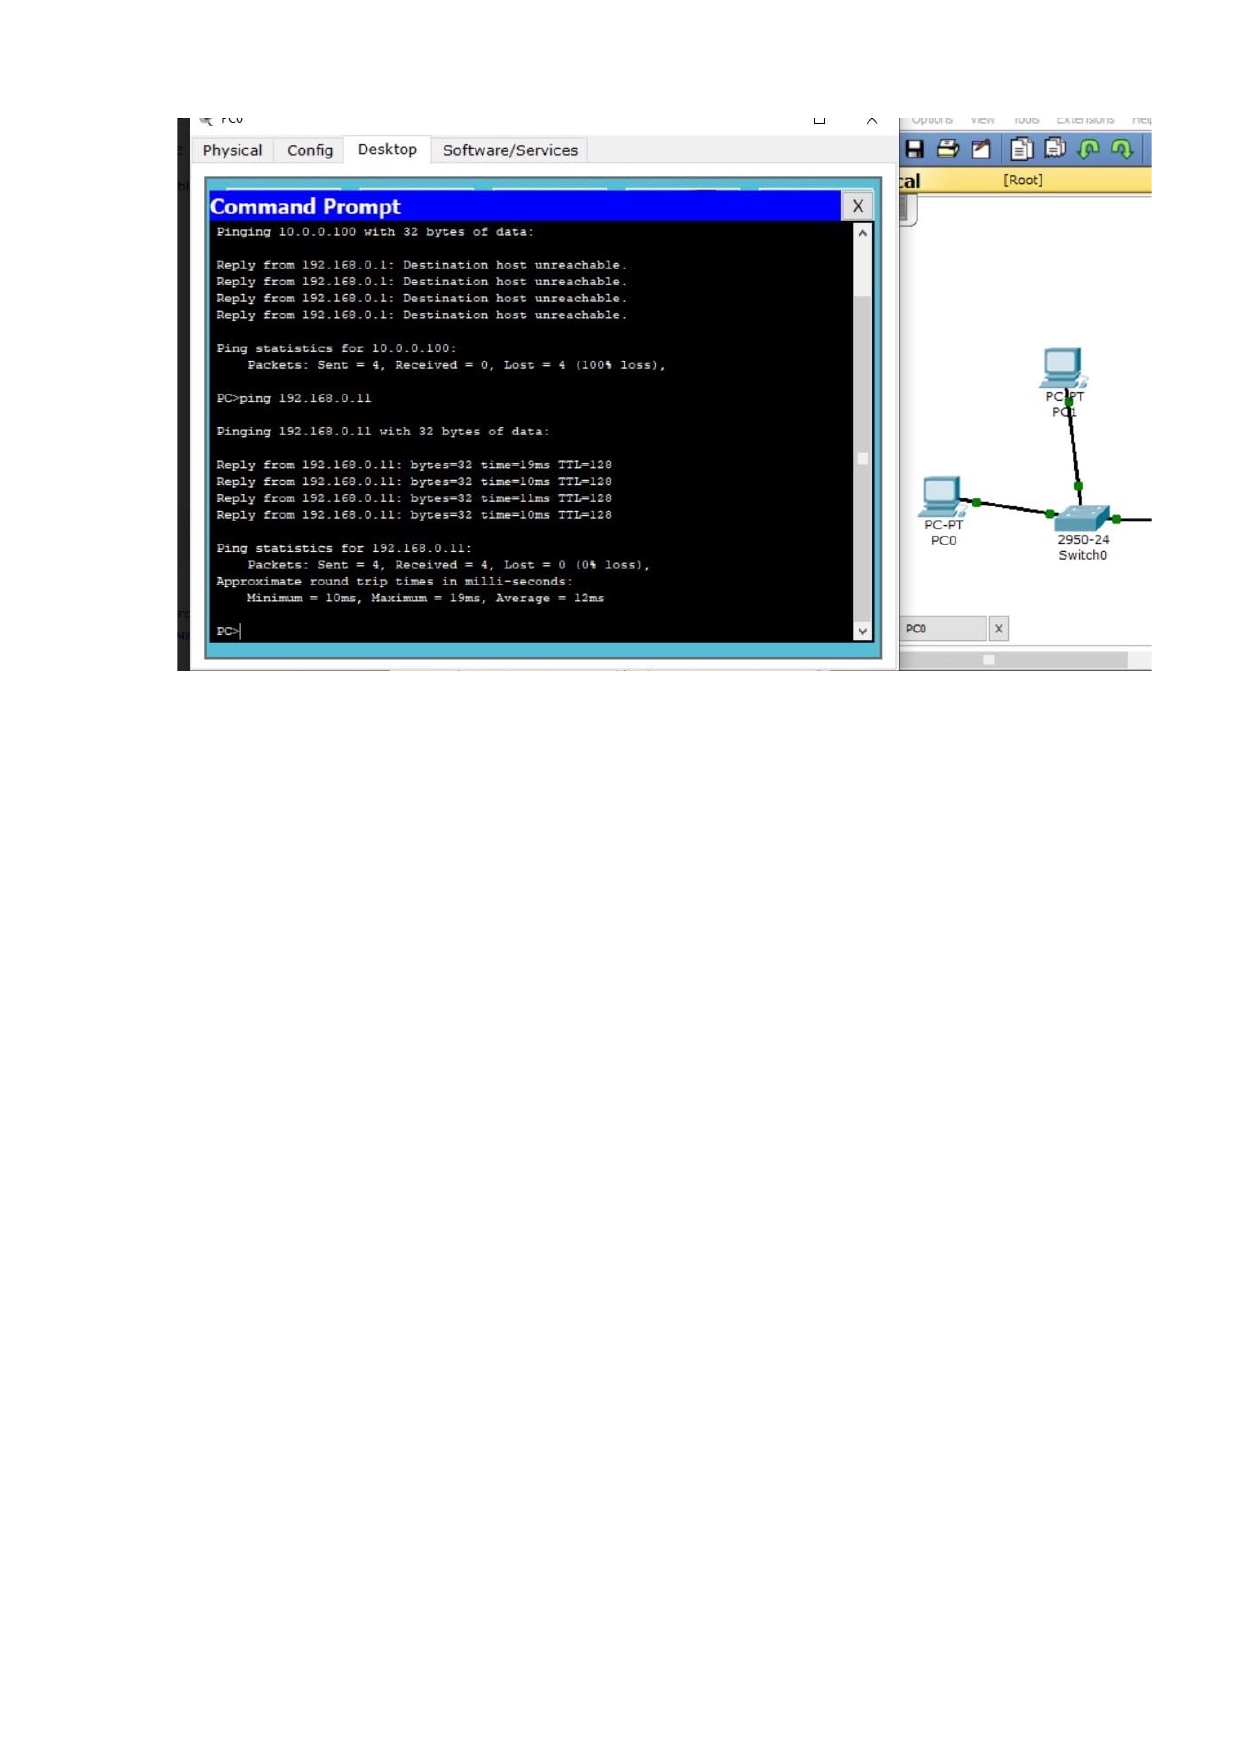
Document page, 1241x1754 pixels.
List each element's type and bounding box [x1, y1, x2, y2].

picture [177, 118, 1152, 671]
